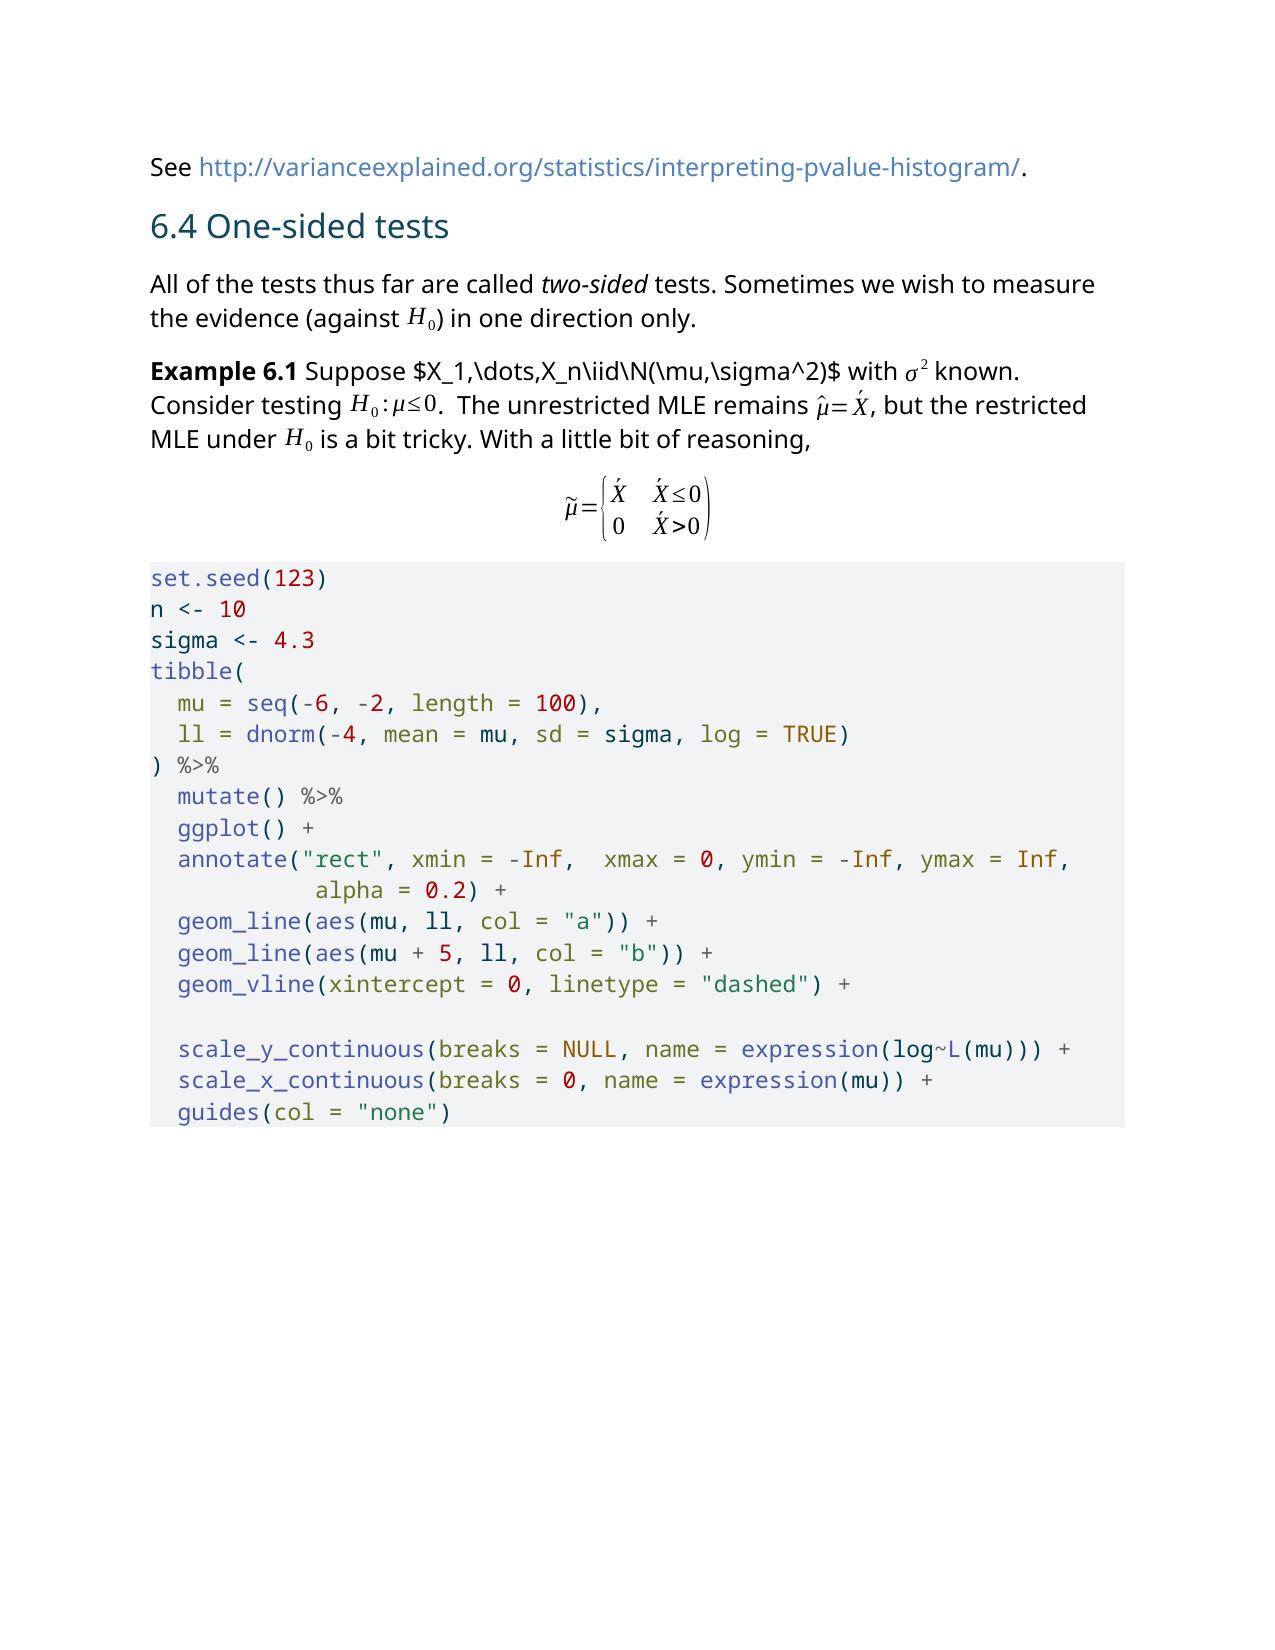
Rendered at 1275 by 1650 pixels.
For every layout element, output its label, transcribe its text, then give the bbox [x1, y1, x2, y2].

text Example 6.1 Suppose $X_1,\dots,X_n\iid\N(\mu,\sigma^2)$ with known. Consider testing . The unrestricted MLE remains , but the restricted MLE under is a bit tricky. With a little bit of reasoning, [150, 354, 1125, 456]
text set.seed(123) n <- 10 sigma <- 4.3 tibble( mu = seq(-6, -2, length = 100), ll = dnorm(-4, mean = mu, sd = sigma, log = TRUE) ) %>% mutate() %>% ggplot() + annotate("rect", xmin = -Inf, xmax = 0, ymin = -Inf, ymax = Inf, alpha = 0.2) + geom_line(aes(mu, ll, col = "a")) + geom_line(aes(mu + 5, ll, col = "b")) + geom_vline(xintercept = 0, linetype = "dashed") + scale_y_continuous(breaks = NULL, name = expression(log~L(mu))) + scale_x_continuous(breaks = 0, name = expression(mu)) + guides(col = "none") [150, 562, 1125, 1127]
subtitle 6.4 One-sided tests [150, 203, 1125, 248]
text See http://varianceexplained.org/statistics/interpreting-pvalue-histogram/. [150, 150, 1125, 184]
text All of the tests thus far are called two-sided tests. Sometimes we wish to measure the evidence (against ) in one direction only. [150, 267, 1125, 335]
